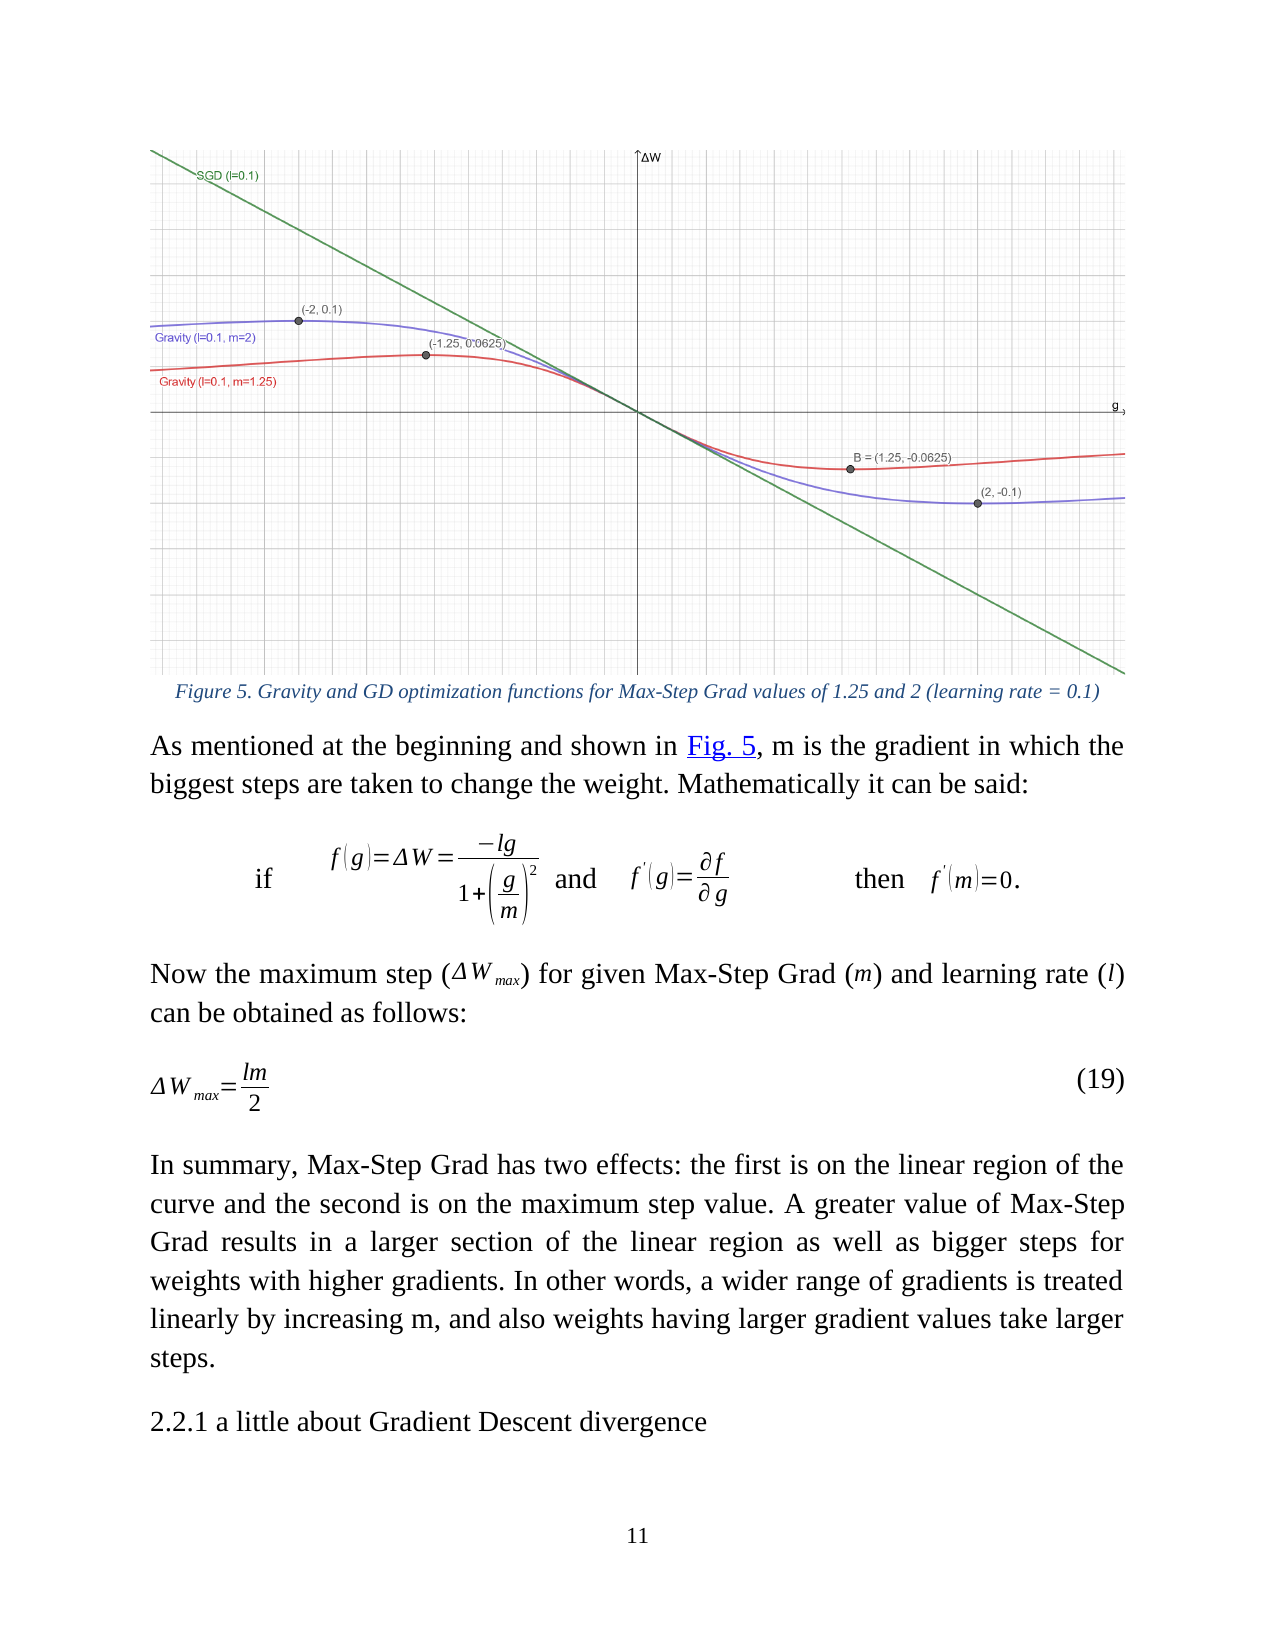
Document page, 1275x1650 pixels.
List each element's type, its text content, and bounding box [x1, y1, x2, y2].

text As mentioned at the beginning and shown in Fig. 5, m is the gradient in which the biggest steps are taken to change the weight. Mathematically it can be said: [150, 728, 1125, 800]
picture [150, 150, 1125, 675]
subtitle 2.2.1 a little about Gradient Descent divergence [150, 1404, 1125, 1437]
text In summary, Max-Step Grad has two effects: the first is on the linear region of the curve and the second is on the maximum step value. A greater value of Max-Step Grad results in a larger section of the linear region as well as bigger steps for weights with higher gradients. In other words, a wider range of gradients is treated linearly by increasing m, and also weights having larger gradient values take larger steps. [150, 1147, 1125, 1374]
text (19) [150, 1058, 1125, 1117]
text if and then . [150, 830, 1125, 926]
text Now the maximum step () for given Max-Step Grad () and learning rate () can be obtained as follows: [150, 956, 1125, 1028]
text Figure 5. Gravity and GD optimization functions for Max-Step Grad values of 1.25 and 2 (learning rate = 0.1) [150, 678, 1125, 703]
